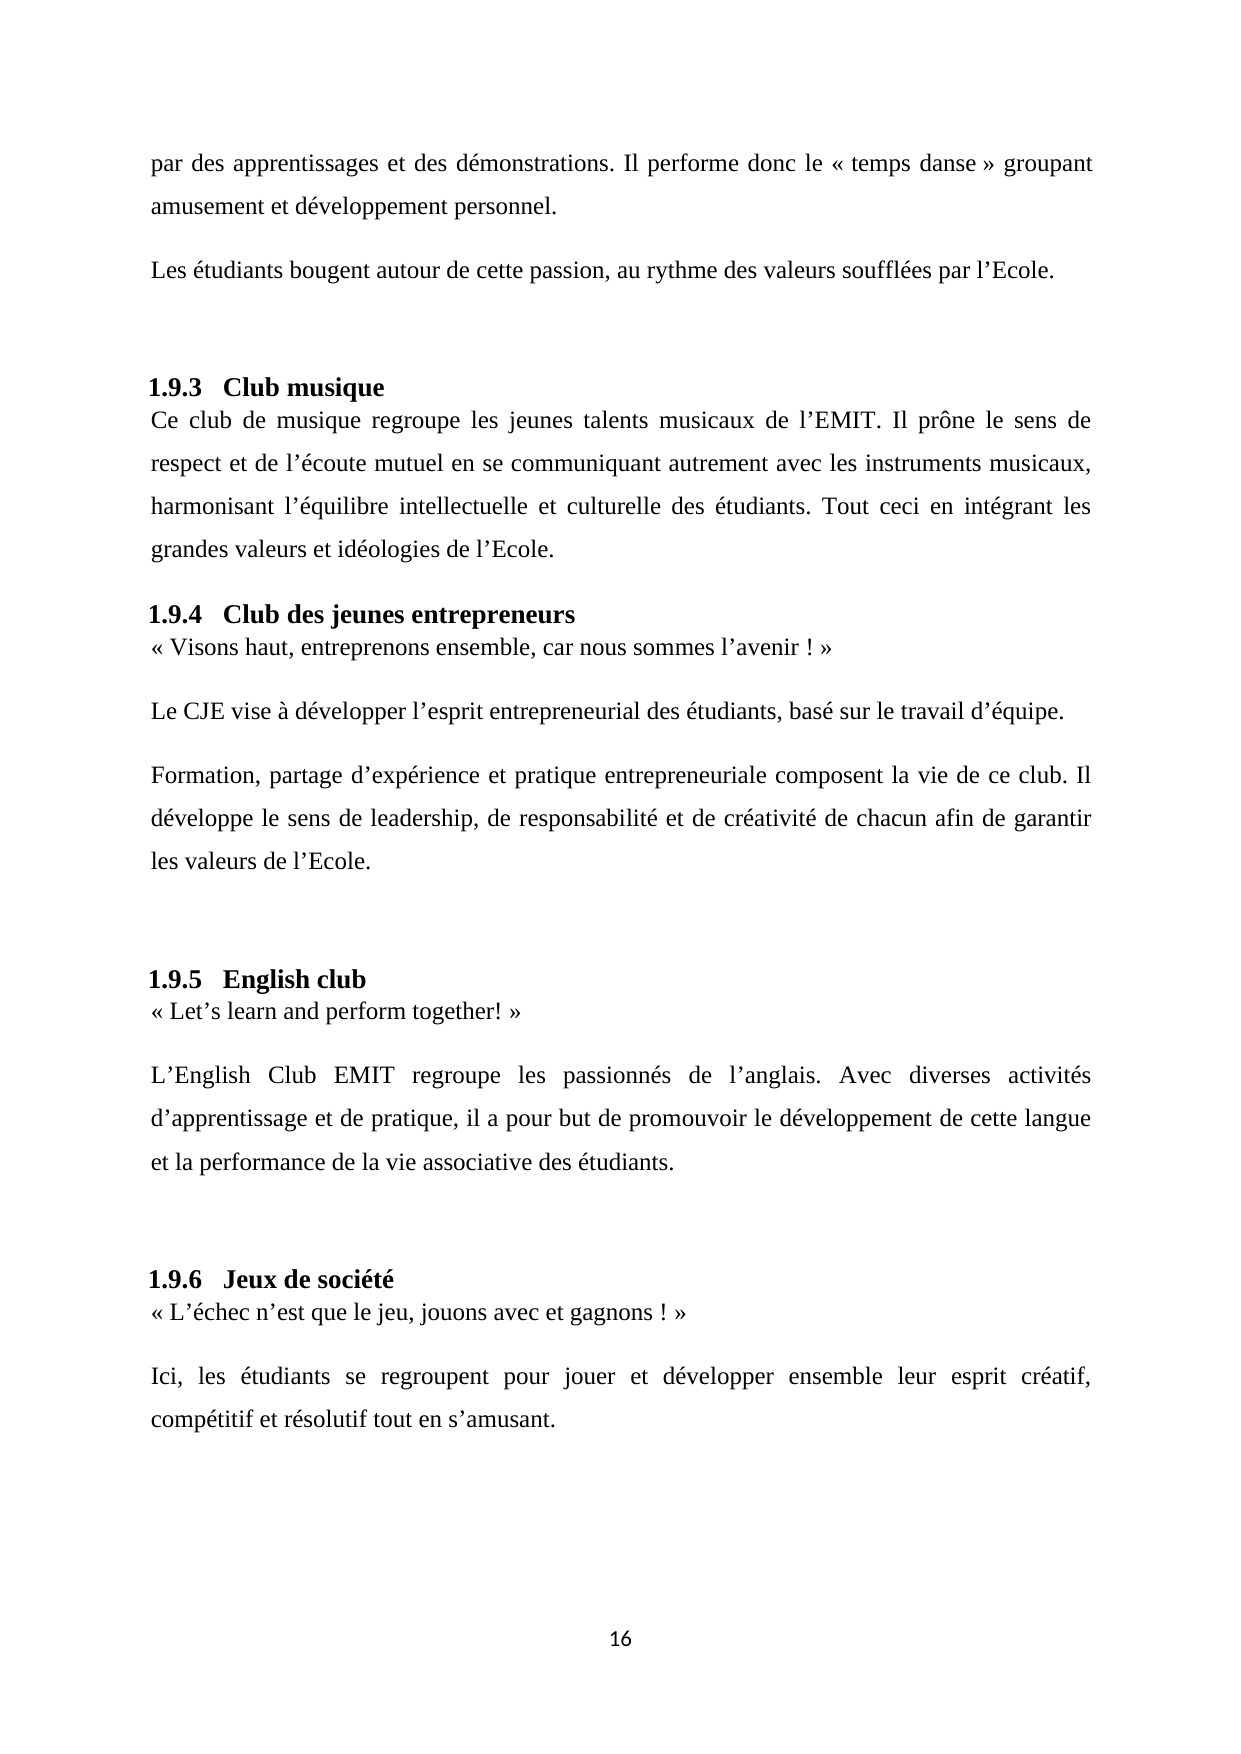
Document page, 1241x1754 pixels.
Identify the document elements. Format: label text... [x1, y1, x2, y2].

text Formation, partage d’expérience et pratique entrepreneuriale composent la vie de ce club. Il développe le sens de leadership, de responsabilité et de créativité de chacun afin de garantir les valeurs de l’Ecole. [151, 760, 1092, 875]
text L’English Club EMIT regroupe les passionnés de l’anglais. Avec diverses activités d’apprentissage et de pratique, il a pour but de promouvoir le développement de cette langue et la performance de la vie associative des étudiants. [151, 1060, 1092, 1175]
subtitle English club [148, 963, 1092, 994]
subtitle Club musique [148, 372, 1092, 403]
subtitle Club des jeunes entrepreneurs [148, 598, 1092, 629]
text Les étudiants bougent autour de cette passion, au rythme des valeurs soufflées par l’Ecole. [151, 255, 1092, 283]
subtitle Jeux de société [148, 1263, 1092, 1294]
text Le CJE vise à développer l’esprit entrepreneurial des étudiants, basé sur le travail d’équipe. [151, 696, 1092, 725]
text Ici, les étudiants se regroupent pour jouer et développer ensemble leur esprit créatif, compétitif et résolutif tout en s’amusant. [151, 1361, 1092, 1433]
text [151, 148, 1092, 219]
text Ce club de musique regroupe les jeunes talents musicaux de l’EMIT. Il prône le sens de respect et de l’écoute mutuel en se communiquant autrement avec les instruments musicaux, harmonisant l’équilibre intellectuelle et culturelle des étudiants. Tout ceci en intégrant les grandes valeurs et idéologies de l’Ecole. [151, 405, 1092, 563]
text « L’échec n’est que le jeu, jouons avec et gagnons ! » [151, 1297, 1092, 1326]
text « Let’s learn and perform together! » [151, 996, 1092, 1025]
text « Visons haut, entreprenons ensemble, car nous sommes l’avenir ! » [151, 632, 1092, 661]
